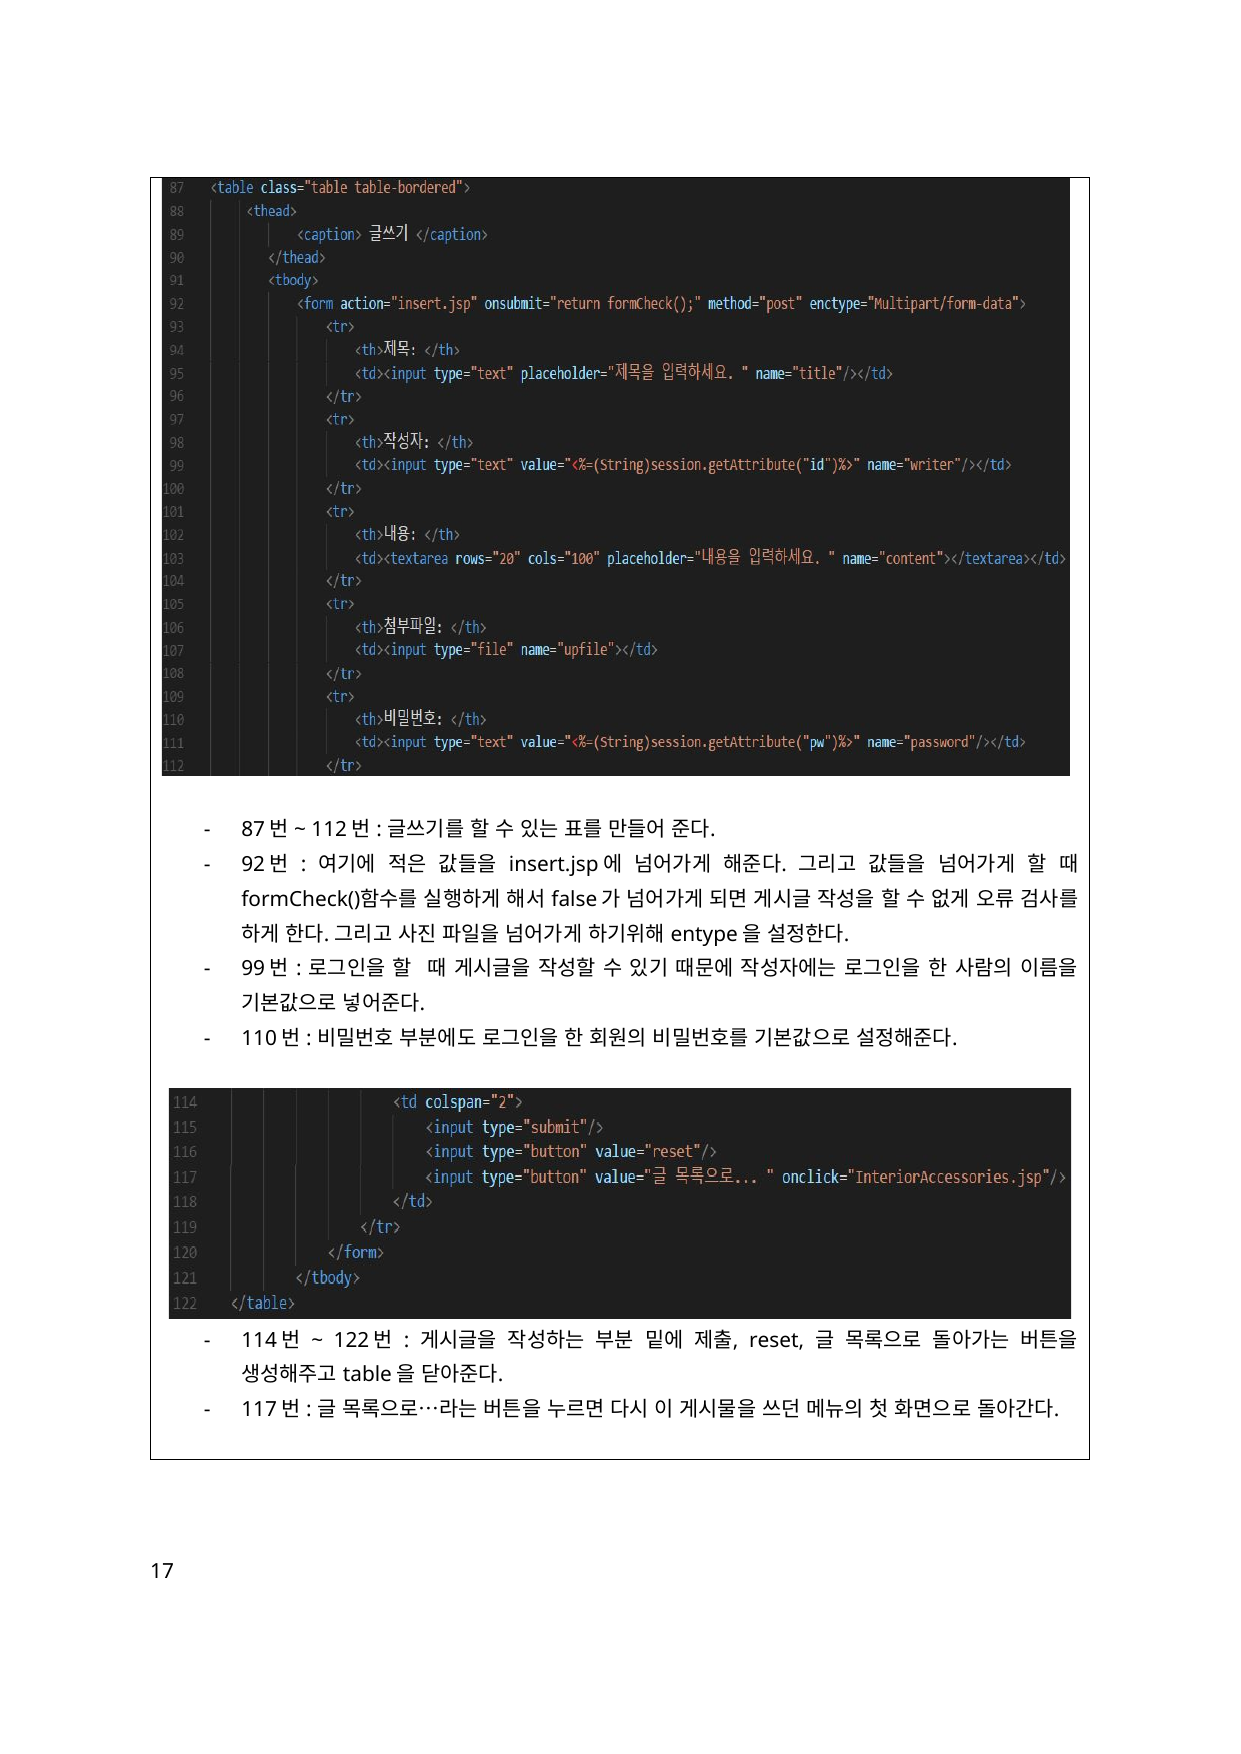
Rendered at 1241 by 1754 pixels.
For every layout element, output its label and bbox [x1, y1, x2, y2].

table_header [151, 178, 1089, 1459]
picture [168, 1088, 1072, 1319]
picture [161, 178, 1070, 776]
